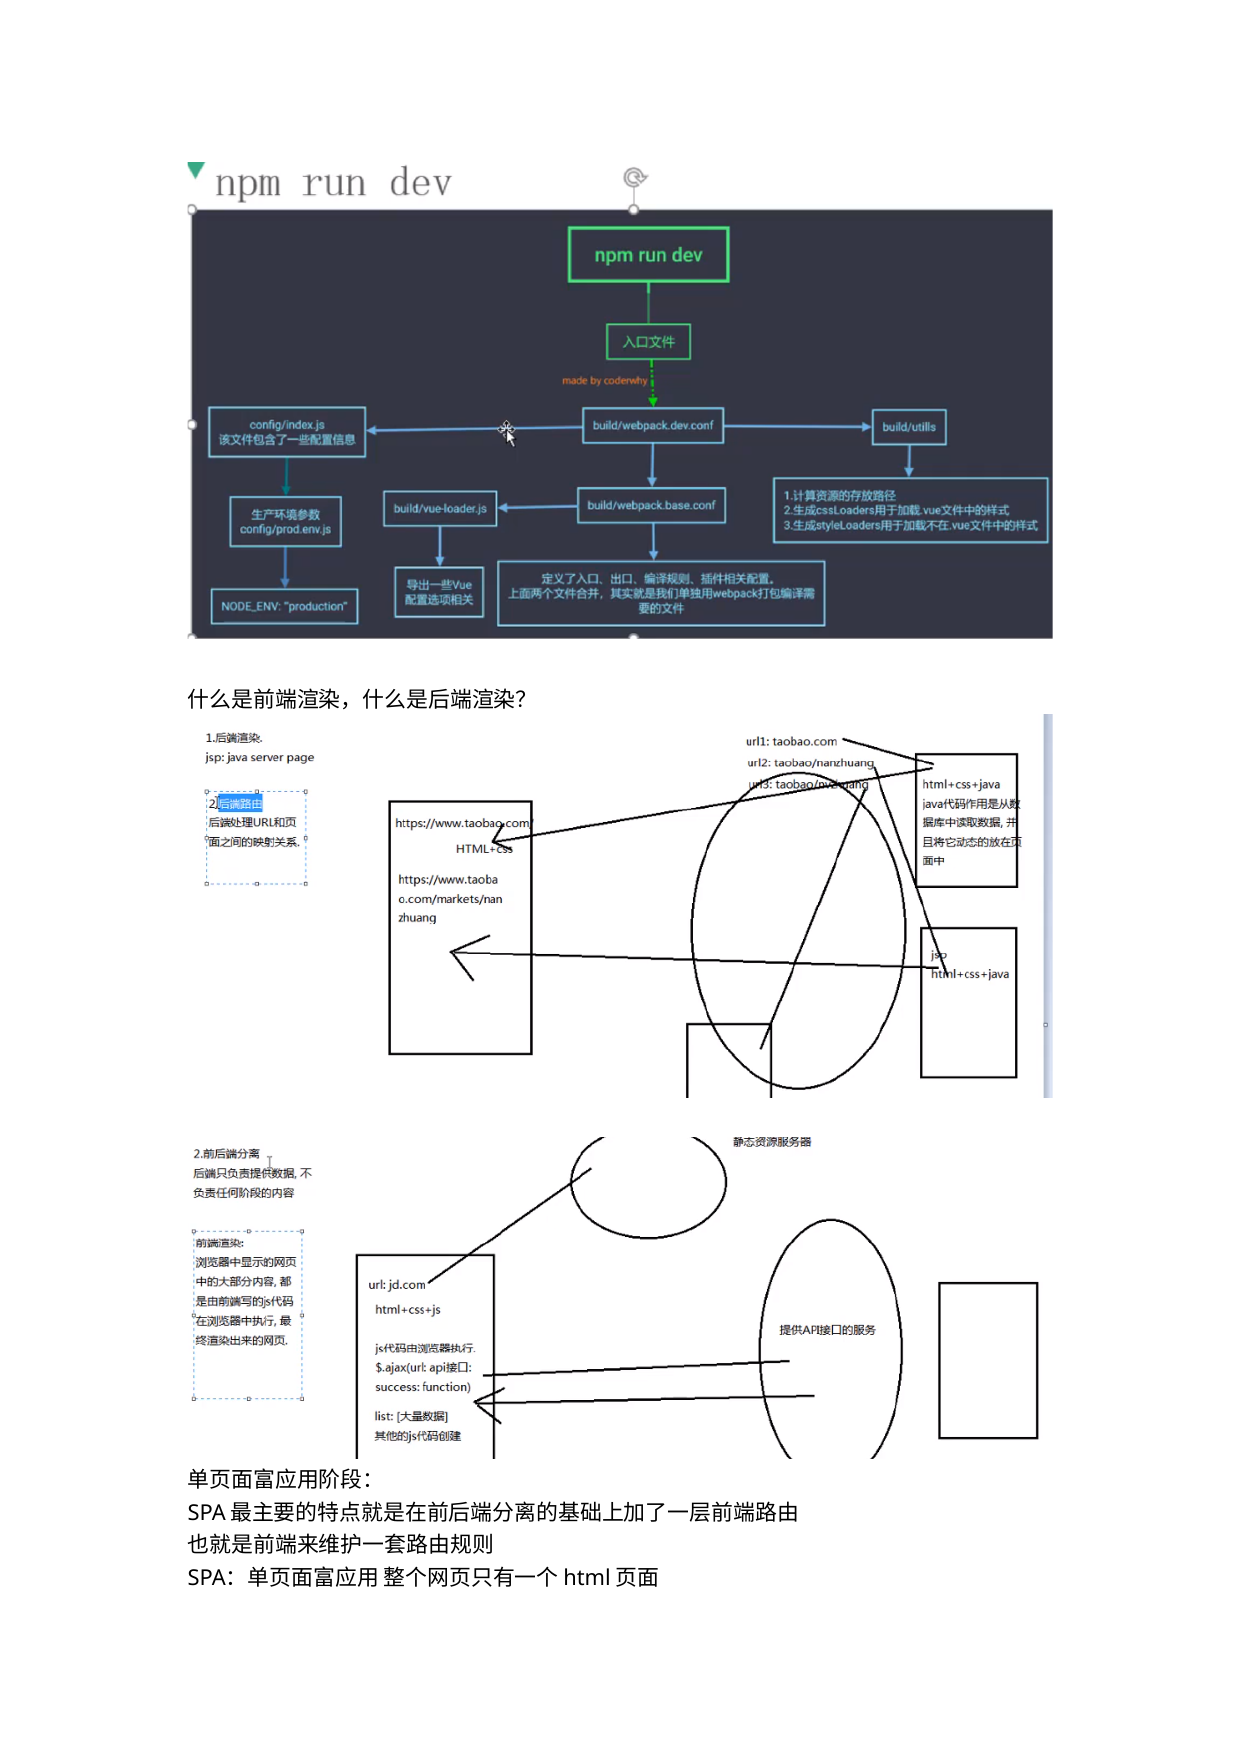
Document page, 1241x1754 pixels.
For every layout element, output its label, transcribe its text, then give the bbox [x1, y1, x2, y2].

text 什么是前端渲染，什么是后端渲染？ [187, 682, 1053, 714]
picture [187, 714, 1053, 1098]
text 单页面富应用阶段： [187, 1459, 1053, 1494]
text SPA最主要的特点就是在前后端分离的基础上加了一层前端路由 [187, 1494, 1053, 1527]
picture [187, 1137, 1053, 1459]
text SPA：单页面富应用 整个网页只有一个html页面 [187, 1559, 1053, 1592]
text 也就是前端来维护一套路由规则 [187, 1527, 1053, 1559]
picture [187, 162, 1053, 639]
